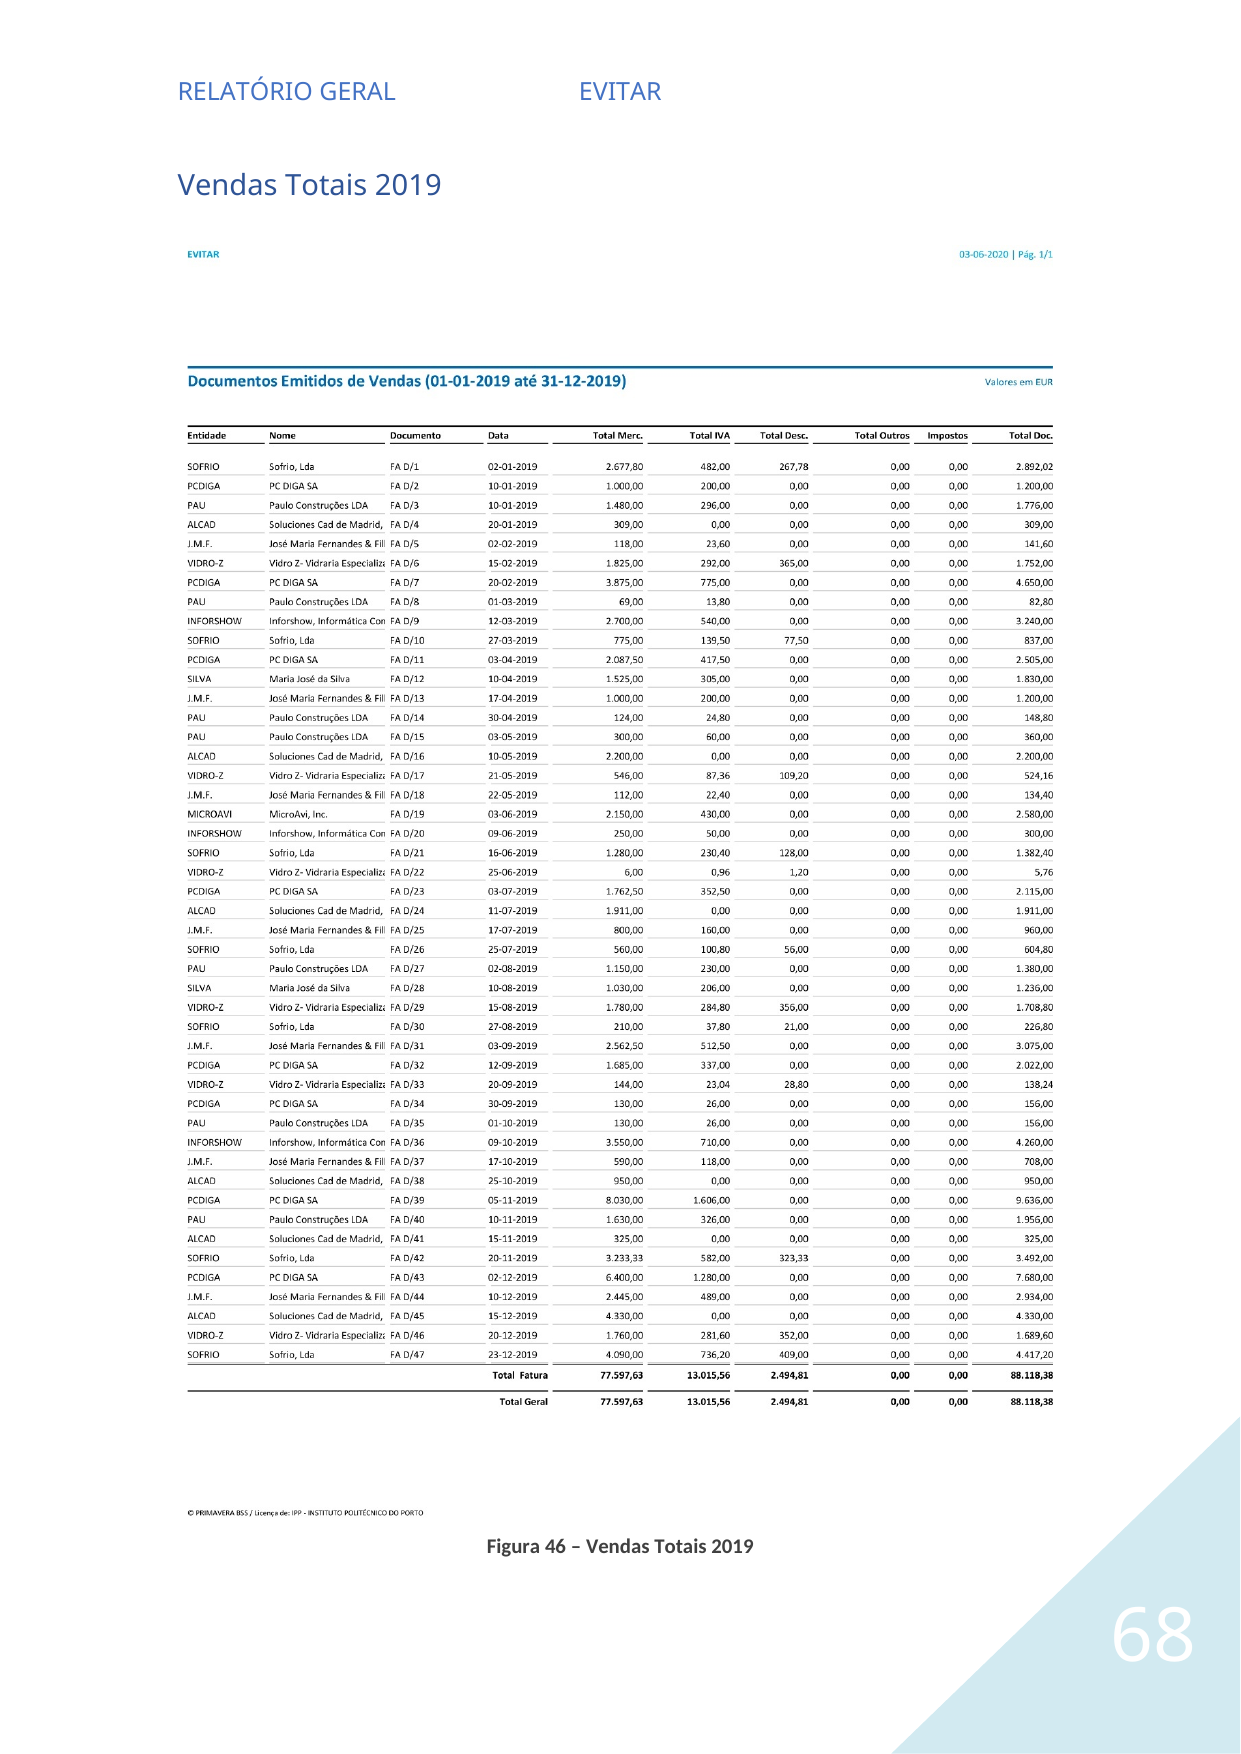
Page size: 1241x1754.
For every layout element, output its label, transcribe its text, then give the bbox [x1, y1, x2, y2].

subtitle Vendas Totais 2019 [177, 164, 1063, 204]
picture [187, 245, 1053, 1519]
